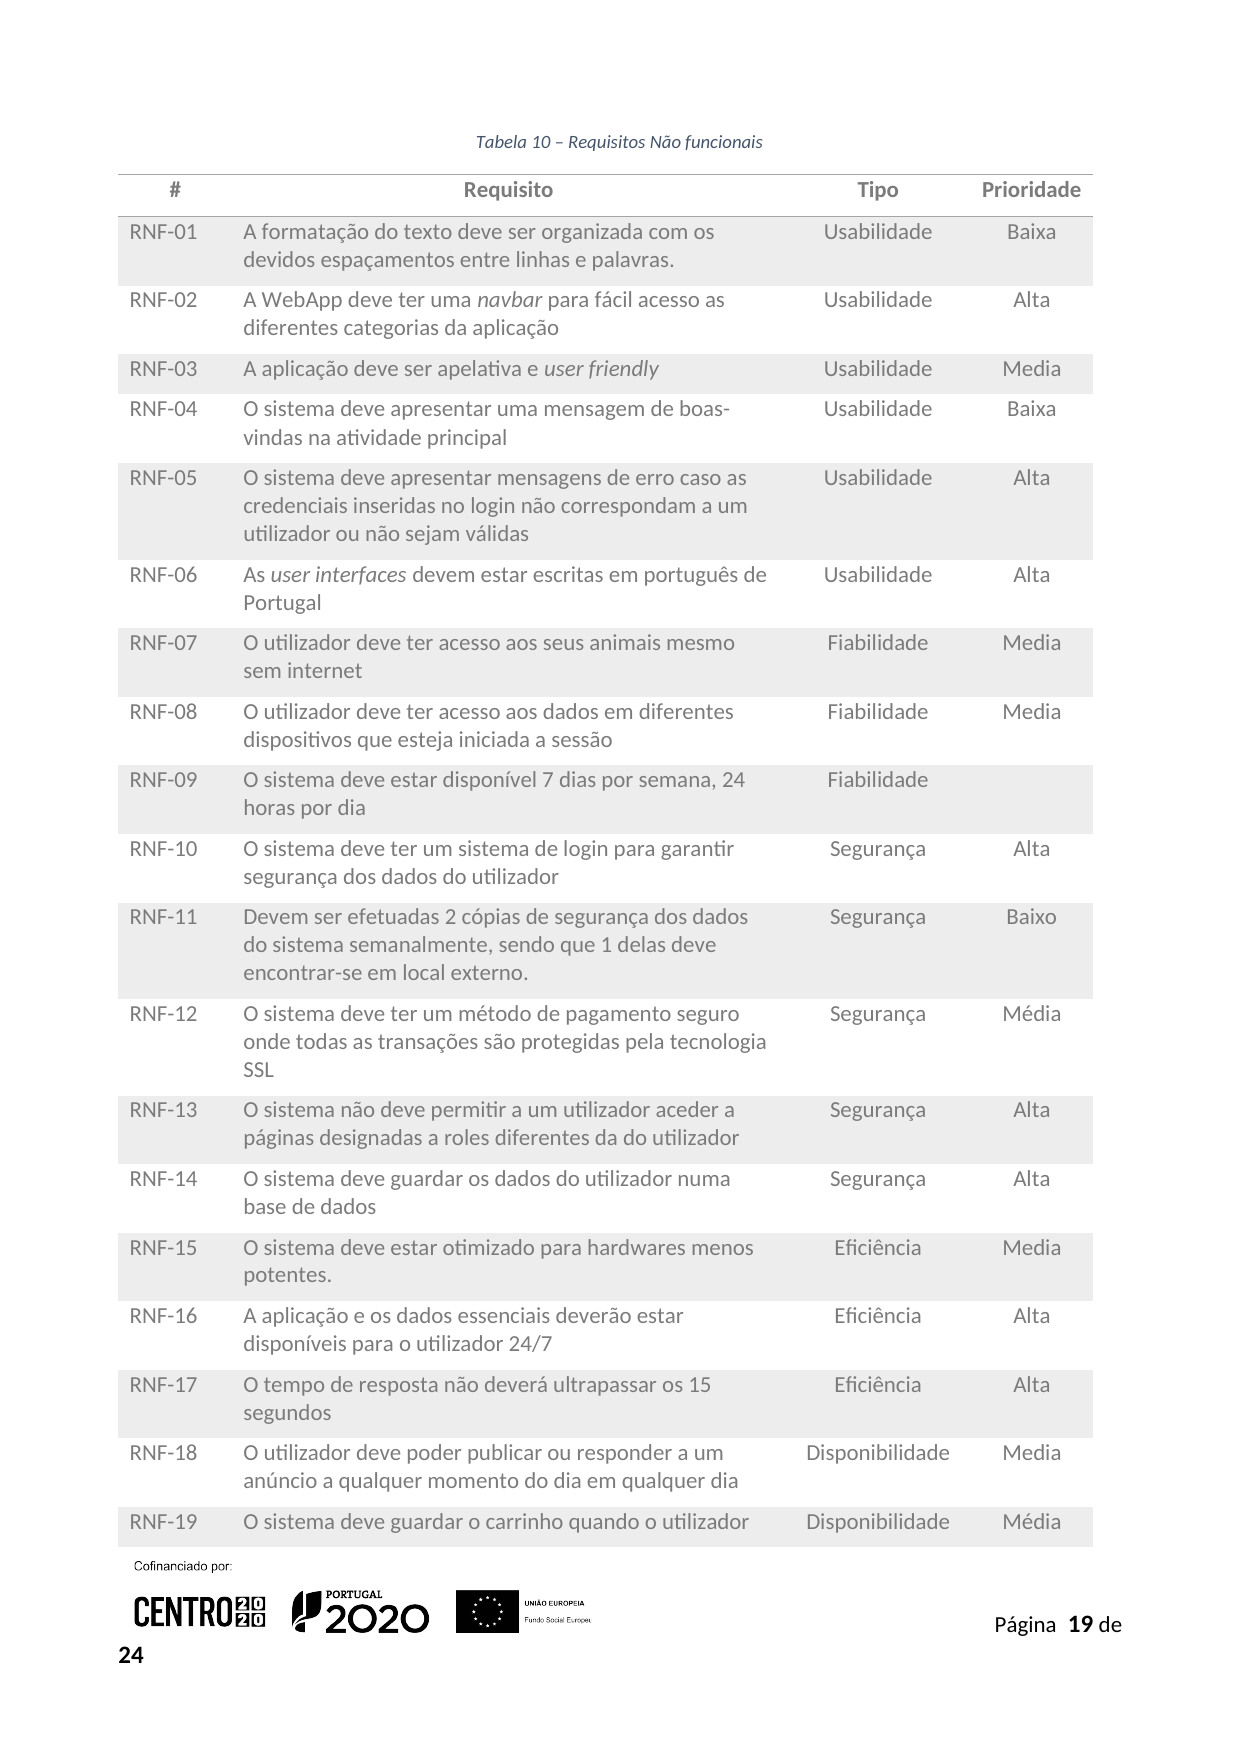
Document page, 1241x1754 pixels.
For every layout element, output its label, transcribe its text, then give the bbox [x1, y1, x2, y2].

table_cell Baixa [971, 395, 1093, 463]
table_cell Eficiência [785, 1233, 971, 1301]
table_cell Média [971, 999, 1093, 1096]
table_cell Media [971, 628, 1093, 697]
table_cell Alta [971, 286, 1093, 354]
table_cell Baixa [971, 217, 1093, 286]
table_cell RNF-12 [118, 999, 232, 1096]
table_cell RNF-03 [118, 354, 232, 394]
table_cell Alta [971, 1301, 1093, 1370]
table_cell Disponibilidade [785, 1438, 971, 1507]
table_cell A WebApp deve ter uma navbar para fácil acesso as diferentes categorias da aplicação [232, 286, 785, 354]
table_cell RNF-08 [118, 697, 232, 765]
table_cell Media [971, 1438, 1093, 1507]
table_cell Media [971, 354, 1093, 394]
table_cell RNF-18 [118, 1438, 232, 1507]
table_cell RNF-02 [118, 286, 232, 354]
table_cell Fiabilidade [785, 765, 971, 834]
table_cell A aplicação deve ser apelativa e user friendly [232, 354, 785, 394]
table_cell RNF-05 [118, 463, 232, 560]
table_cell RNF-13 [118, 1096, 232, 1164]
table_cell RNF-11 [118, 903, 232, 999]
table_cell RNF-04 [118, 395, 232, 463]
table_cell O sistema deve guardar o carrinho quando o utilizador estiver offline [232, 1507, 785, 1547]
table_cell Media [971, 697, 1093, 765]
table_cell RNF-06 [118, 560, 232, 628]
table_cell Usabilidade [785, 463, 971, 560]
table_cell Eficiência [785, 1370, 971, 1438]
table_cell Devem ser efetuadas 2 cópias de segurança dos dados do sistema semanalmente, sendo que 1 delas deve encontrar-se em local externo. [232, 903, 785, 999]
table_cell RNF-16 [118, 1301, 232, 1370]
table_cell Alta [971, 1096, 1093, 1164]
table_cell RNF-15 [118, 1233, 232, 1301]
table_cell As user interfaces devem estar escritas em português de Portugal [232, 560, 785, 628]
table_cell Disponibilidade [785, 1507, 971, 1547]
table_cell Media [971, 1233, 1093, 1301]
table_cell Alta [971, 834, 1093, 902]
table_cell O sistema deve guardar os dados do utilizador numa base de dados [232, 1164, 785, 1233]
table_cell O sistema deve estar otimizado para hardwares menos potentes. [232, 1233, 785, 1301]
table_cell O sistema deve apresentar mensagens de erro caso as credenciais inseridas no login não correspondam a um utilizador ou não sejam válidas [232, 463, 785, 560]
table_cell Alta [971, 1370, 1093, 1438]
table_cell RNF-19 [118, 1507, 232, 1547]
table_cell Usabilidade [785, 560, 971, 628]
table_cell RNF-14 [118, 1164, 232, 1233]
table_cell Usabilidade [785, 354, 971, 394]
table_cell O tempo de resposta não deverá ultrapassar os 15 segundos [232, 1370, 785, 1438]
table_cell Eficiência [785, 1301, 971, 1370]
table_cell RNF-07 [118, 628, 232, 697]
table_cell O utilizador deve ter acesso aos seus animais mesmo sem internet [232, 628, 785, 697]
table_cell Baixo [971, 903, 1093, 999]
table_cell A aplicação e os dados essenciais deverão estar disponíveis para o utilizador 24/7 [232, 1301, 785, 1370]
table_cell RNF-09 [118, 765, 232, 834]
table_cell [971, 765, 1093, 834]
table_cell Fiabilidade [785, 697, 971, 765]
table_cell RNF-01 [118, 217, 232, 286]
table_cell O sistema deve estar disponível 7 dias por semana, 24 horas por dia [232, 765, 785, 834]
table_cell O utilizador deve poder publicar ou responder a um anúncio a qualquer momento do dia em qualquer dia [232, 1438, 785, 1507]
table_cell O sistema não deve permitir a um utilizador aceder a páginas designadas a roles diferentes da do utilizador [232, 1096, 785, 1164]
picture [134, 1561, 592, 1633]
table_cell Segurança [785, 1164, 971, 1233]
table_header Requisito [232, 175, 785, 216]
table_cell O sistema deve ter um sistema de login para garantir segurança dos dados do utilizador [232, 834, 785, 902]
table_cell Usabilidade [785, 286, 971, 354]
table_cell O utilizador deve ter acesso aos dados em diferentes dispositivos que esteja iniciada a sessão [232, 697, 785, 765]
table_cell Segurança [785, 834, 971, 902]
table_cell Segurança [785, 903, 971, 999]
table_cell Segurança [785, 1096, 971, 1164]
table_cell RNF-10 [118, 834, 232, 902]
table_cell A formatação do texto deve ser organizada com os devidos espaçamentos entre linhas e palavras. [232, 217, 785, 286]
table_cell Alta [971, 1164, 1093, 1233]
table_cell RNF-17 [118, 1370, 232, 1438]
table_cell Alta [971, 560, 1093, 628]
table_cell Fiabilidade [785, 628, 971, 697]
table_header # [118, 175, 232, 216]
table_header Tipo [785, 175, 971, 216]
table_cell O sistema deve ter um método de pagamento seguro onde todas as transações são protegidas pela tecnologia SSL [232, 999, 785, 1096]
table_cell Segurança [785, 999, 971, 1096]
table_cell Usabilidade [785, 217, 971, 286]
table_header Prioridade [971, 175, 1093, 216]
table_cell O sistema deve apresentar uma mensagem de boas-vindas na atividade principal [232, 395, 785, 463]
table_cell Alta [971, 463, 1093, 560]
table_cell Usabilidade [785, 395, 971, 463]
table_cell Média [971, 1507, 1093, 1547]
